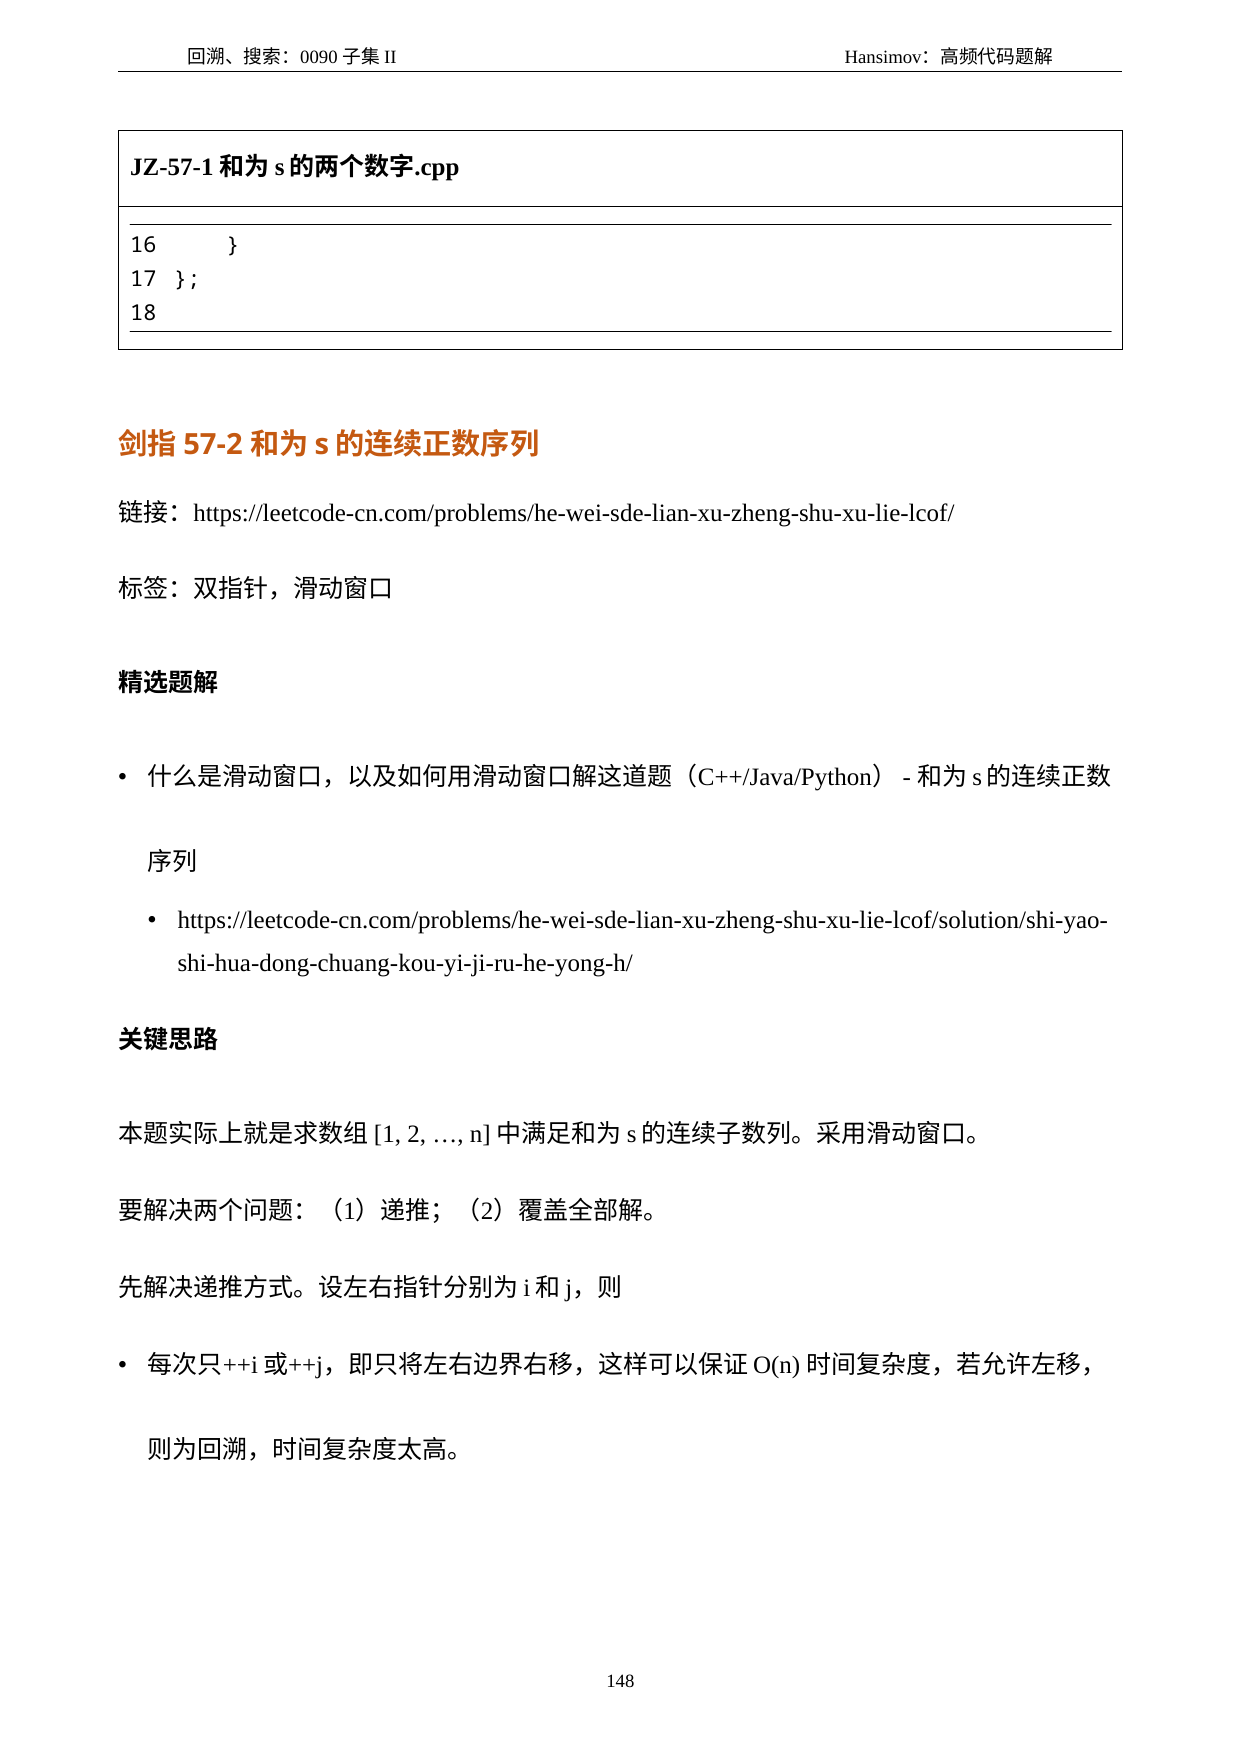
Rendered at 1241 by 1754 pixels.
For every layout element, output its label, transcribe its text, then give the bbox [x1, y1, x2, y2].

text 每次只++i或++j，即只将左右边界右移，这样可以保证O(n) 时间复杂度，若允许左移，则为回溯，时间复杂度太高。 [118, 1328, 1122, 1481]
text 什么是滑动窗口，以及如何用滑动窗口解这道题（C++/Java/Python） - 和为s的连续正数序列 [118, 741, 1122, 894]
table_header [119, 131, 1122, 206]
text 先解决递推方式。设左右指针分别为i和j，则 [118, 1251, 1122, 1319]
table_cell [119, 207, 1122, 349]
subtitle 精选题解 [118, 647, 1097, 715]
subtitle 剑指 57-2 和为s的连续正数序列 [118, 408, 1097, 476]
text https://leetcode-cn.com/problems/he-wei-sde-lian-xu-zheng-shu-xu-lie-lcof/solution/shi-yao-shi-hua-dong-chuang-kou-yi-ji-ru-he-yong-h/ [148, 903, 1122, 979]
text 要解决两个问题：（1）递推；（2）覆盖全部解。 [118, 1174, 1122, 1242]
text 链接：https://leetcode-cn.com/problems/he-wei-sde-lian-xu-zheng-shu-xu-lie-lcof/ [118, 476, 1122, 544]
subtitle 关键思路 [118, 1003, 1097, 1071]
text 本题实际上就是求数组 [1, 2, …, n] 中满足和为s的连续子数列。采用滑动窗口。 [118, 1097, 1122, 1165]
text 标签：双指针，滑动窗口 [118, 553, 1122, 621]
